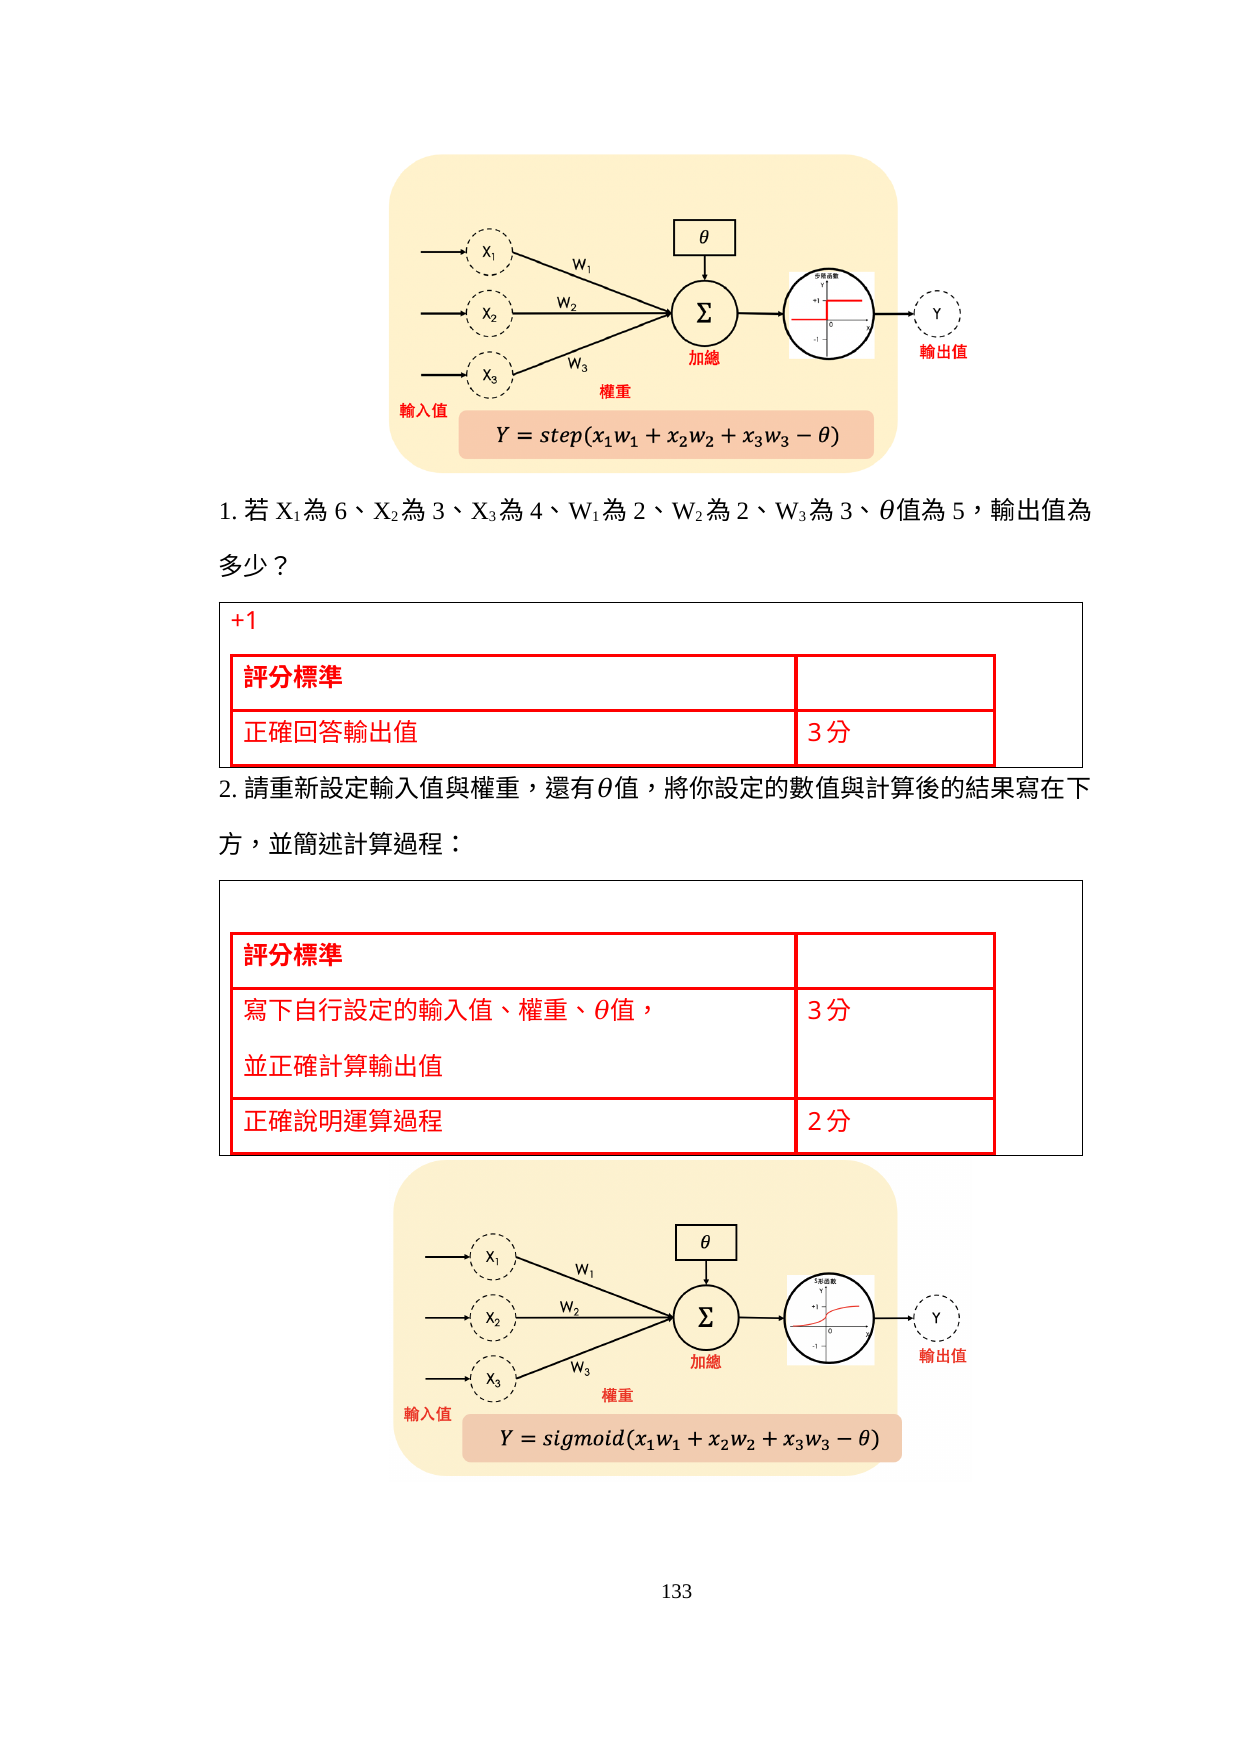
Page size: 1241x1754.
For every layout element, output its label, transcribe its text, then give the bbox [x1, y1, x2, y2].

text 2. 請重新設定輸入值與權重，還有𝜃值，將你設定的數值與計算後的結果寫在下方，並簡述計算過程： [218, 768, 1092, 862]
table_header [220, 881, 1082, 1155]
picture [389, 1156, 972, 1482]
table_header +1 [220, 603, 1082, 767]
text 1. 若X1為6、X2為3、X3為4、W1為2、W2為2、W3為3、𝜃值為5，輸出值為多少？ [218, 490, 1092, 583]
picture [382, 150, 979, 476]
